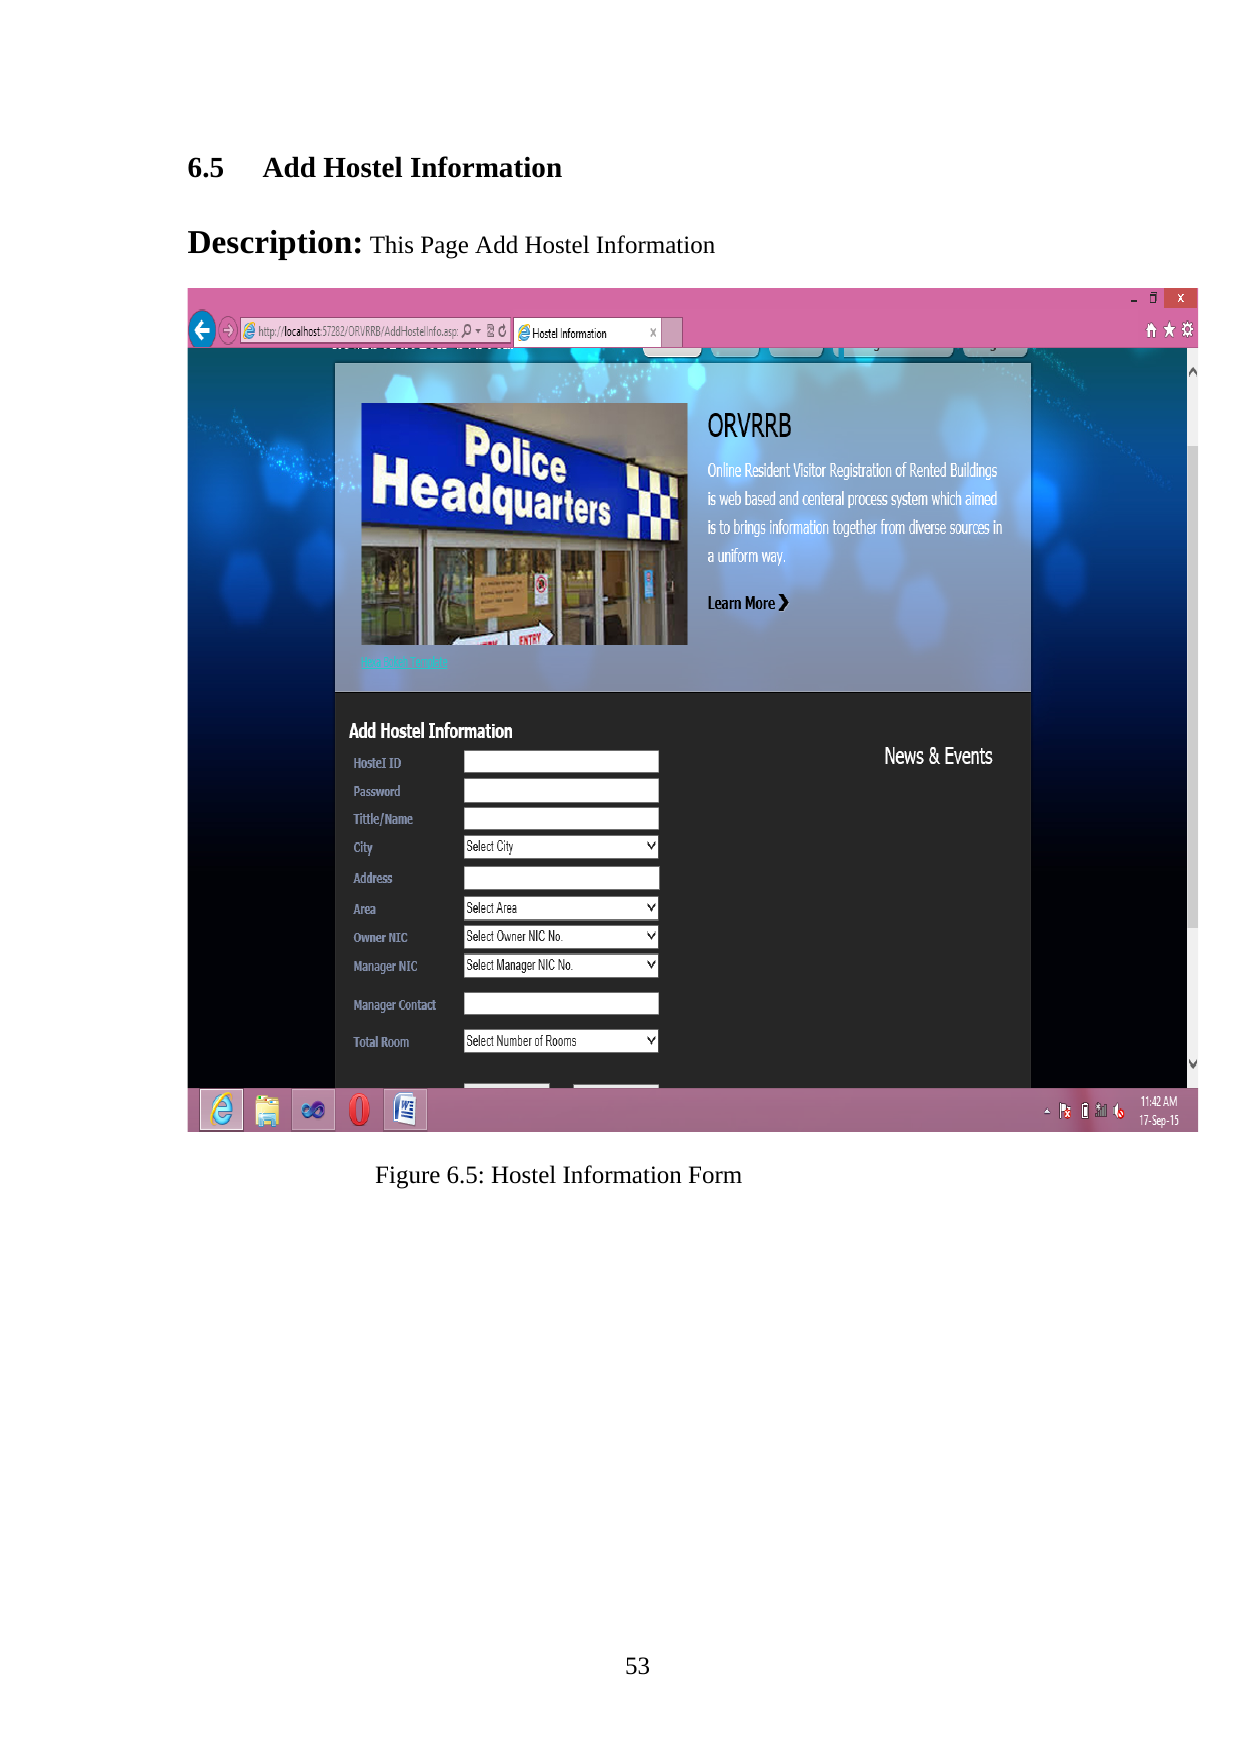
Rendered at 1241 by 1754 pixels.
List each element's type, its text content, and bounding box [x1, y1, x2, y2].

picture [187, 288, 1199, 1132]
text Description: This Page Add Hostel Information [187, 222, 1053, 260]
text 6.5 Add Hostel Information [187, 150, 1053, 183]
text Figure 6.5: Hostel Information Form [187, 1160, 1053, 1189]
